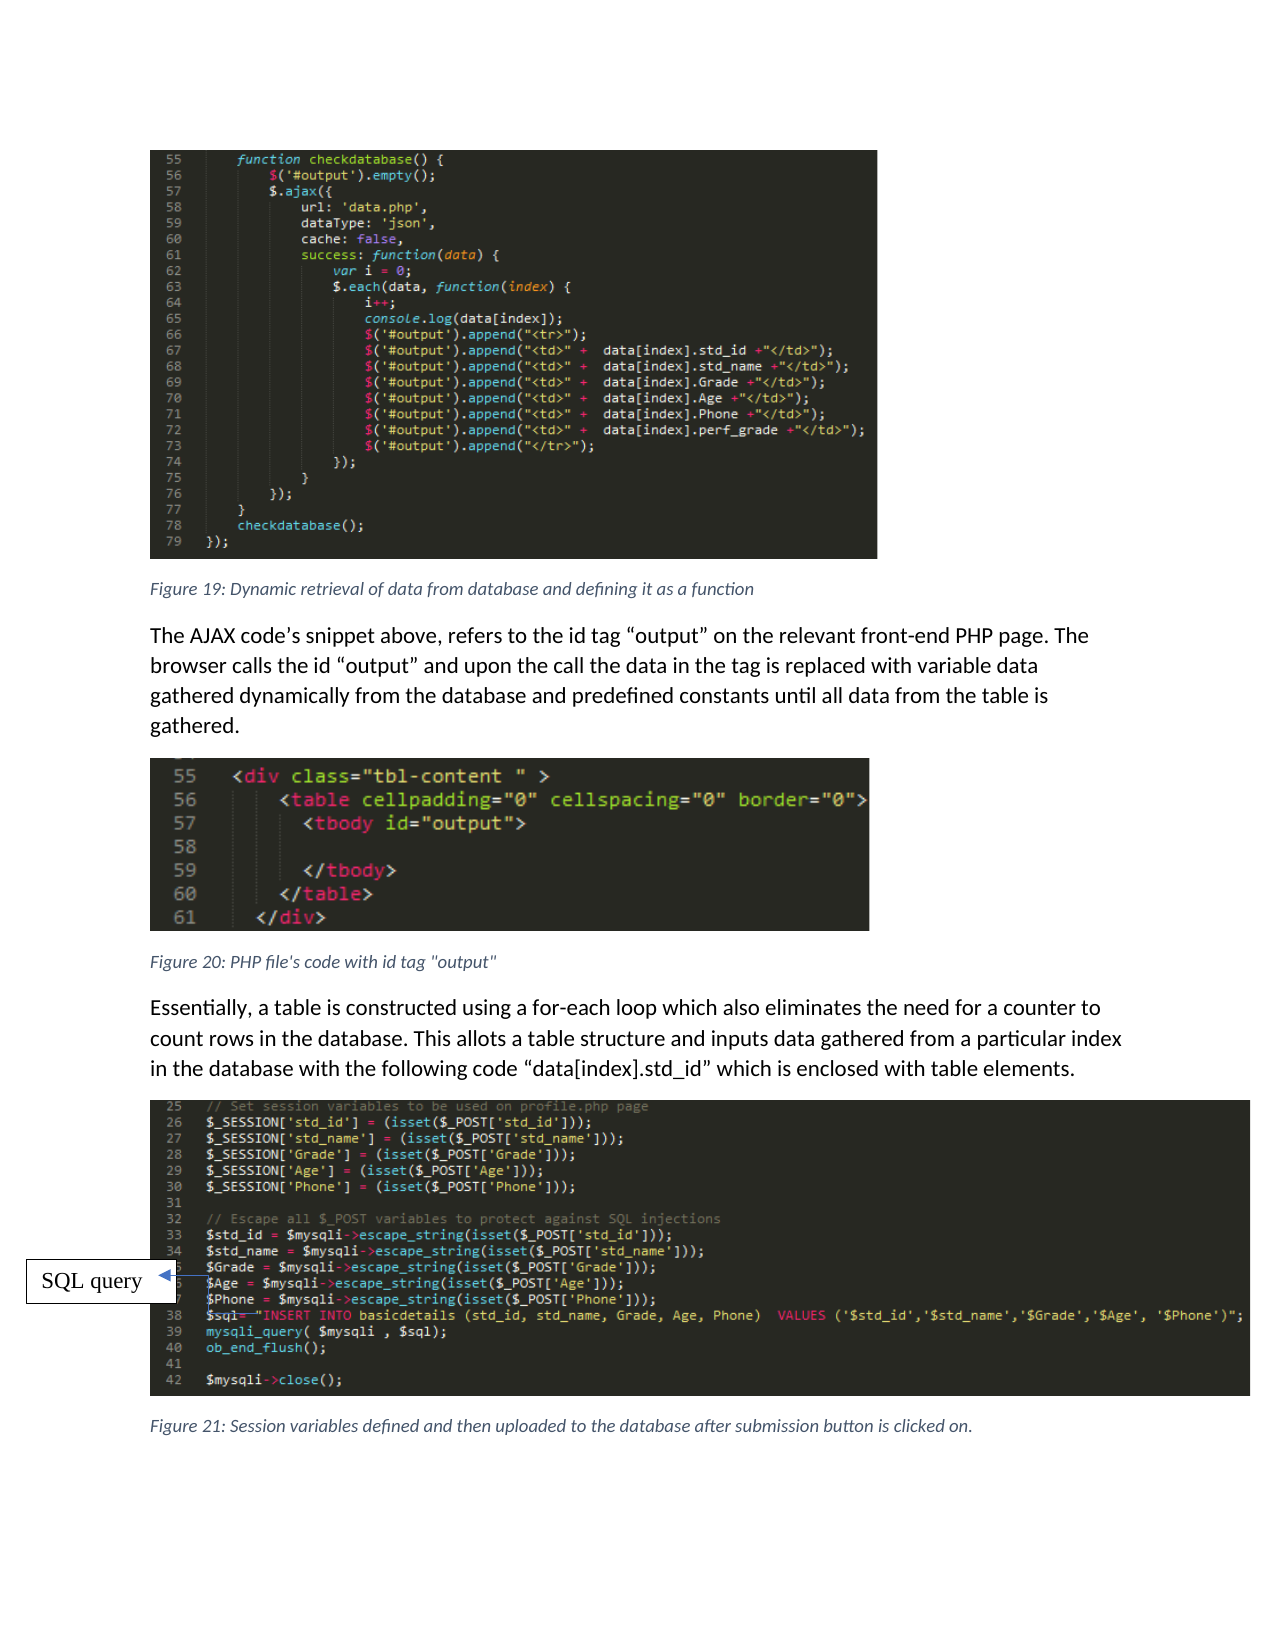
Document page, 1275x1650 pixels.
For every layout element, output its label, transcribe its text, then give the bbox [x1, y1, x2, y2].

text Figure 19: Dynamic retrieval of data from database and defining it as a function [150, 577, 1125, 600]
picture [150, 1100, 1250, 1396]
text Figure 20: PHP file's code with id tag "output" [150, 950, 1125, 973]
text The AJAX code’s snippet above, refers to the id tag “output” on the relevant front-end PHP page. The browser calls the id “output” and upon the call the data in the tag is replaced with variable data gathered dynamically from the database and predefined constants until all data from the table is gathered. [150, 621, 1125, 739]
picture [150, 758, 870, 931]
picture [150, 150, 878, 559]
text Figure 21: Session variables defined and then uploaded to the database after submission button is clicked on. [150, 1414, 1125, 1437]
text Essentially, a table is constructed using a for-each loop which also eliminates the need for a counter to count rows in the database. This allots a table structure and inputs data gathered from a particular index in the database with the following code “data[index].std_id” which is enclosed with table elements. [150, 993, 1125, 1082]
